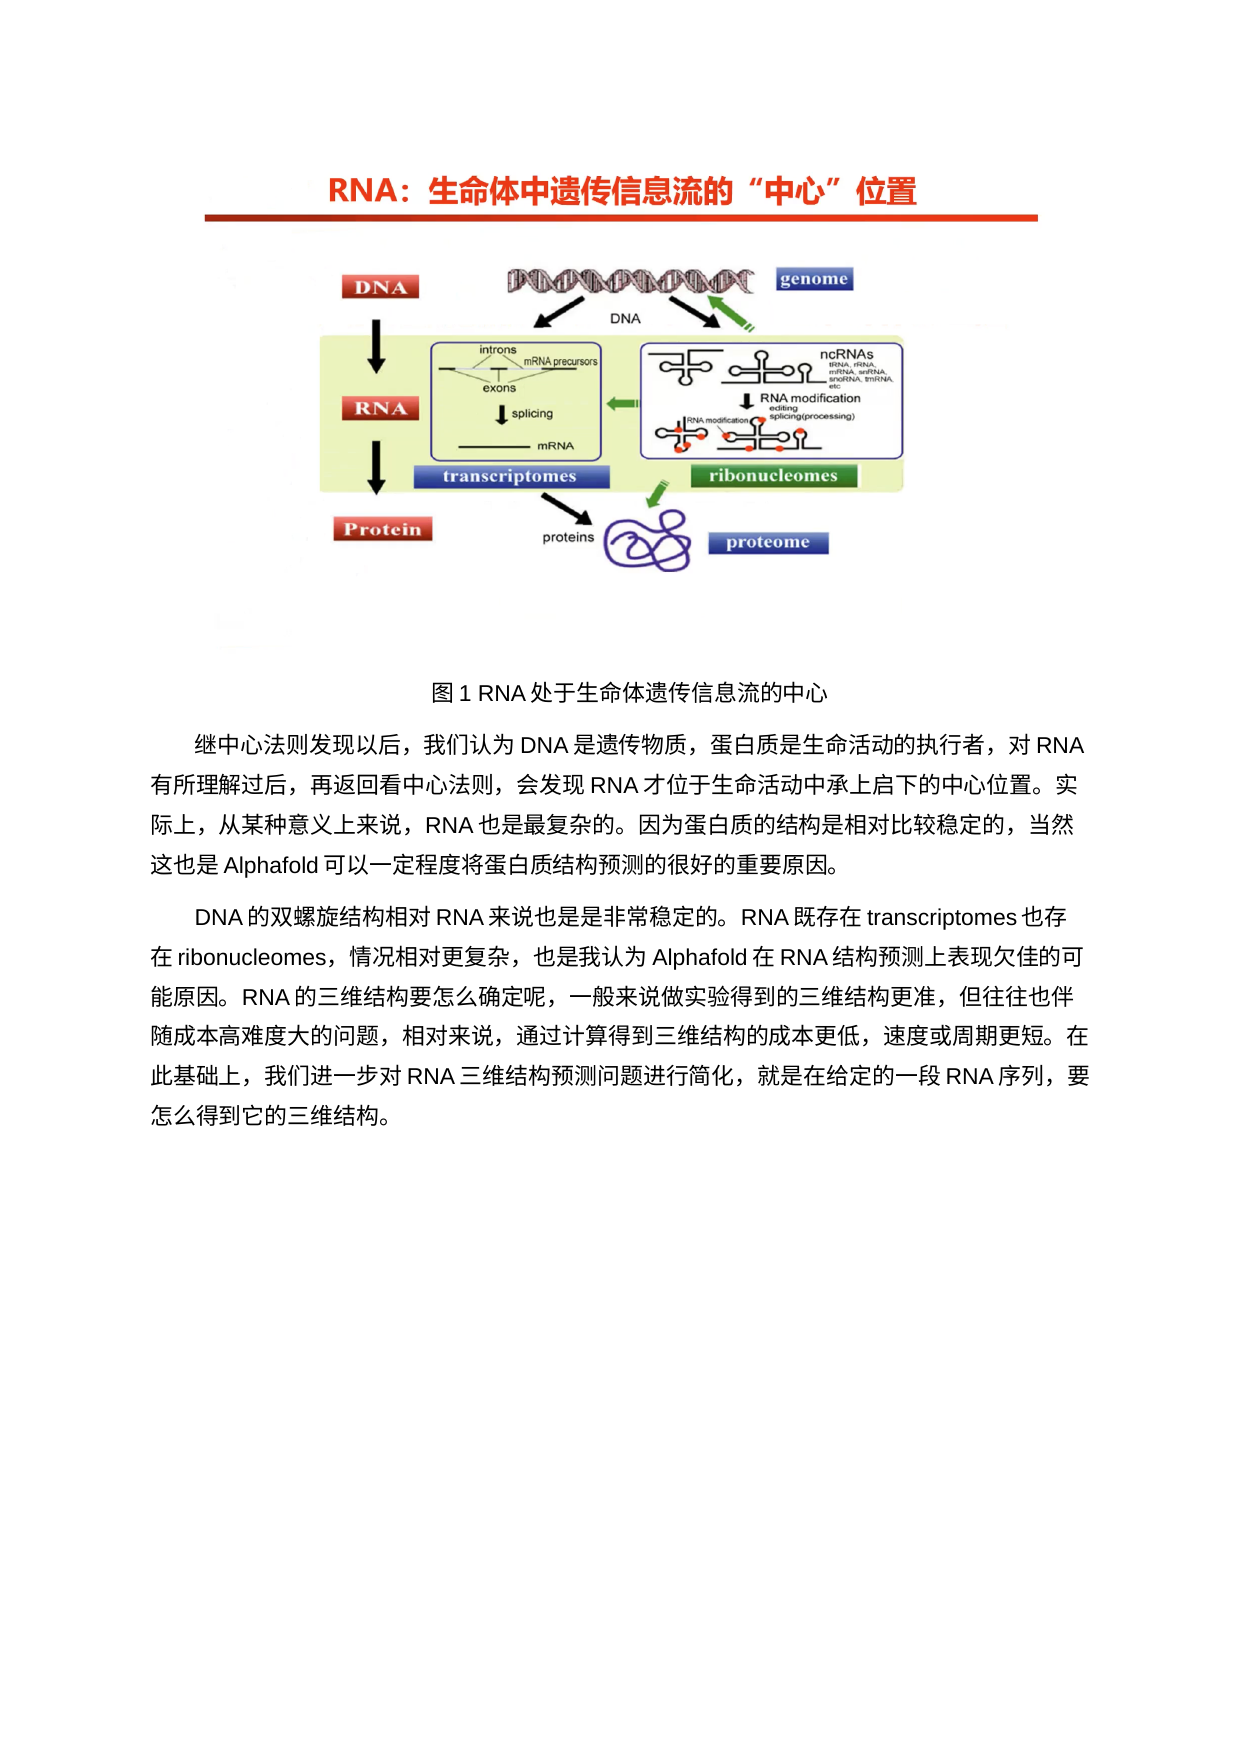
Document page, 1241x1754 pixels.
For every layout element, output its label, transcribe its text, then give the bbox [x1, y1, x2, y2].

text 图1 RNA处于生命体遗传信息流的中心 [150, 675, 1090, 708]
text DNA的双螺旋结构相对RNA来说也是是非常稳定的。RNA既存在transcriptomes也存在ribonucleomes，情况相对更复杂，也是我认为Alphafold在RNA结构预测上表现欠佳的可能原因。RNA的三维结构要怎么确定呢，一般来说做实验得到的三维结构更准，但往往也伴随成本高难度大的问题，相对来说，通过计算得到三维结构的成本更低，速度或周期更短。在此基础上，我们进一步对RNA三维结构预测问题进行简化，就是在给定的一段RNA序列，要怎么得到它的三维结构。 [150, 899, 1090, 1131]
picture [188, 150, 1052, 657]
text 继中心法则发现以后，我们认为DNA是遗传物质，蛋白质是生命活动的执行者，对RNA有所理解过后，再返回看中心法则，会发现RNA才位于生命活动中承上启下的中心位置。实际上，从某种意义上来说，RNA也是最复杂的。因为蛋白质的结构是相对比较稳定的，当然这也是Alphafold可以一定程度将蛋白质结构预测的很好的重要原因。 [150, 727, 1090, 880]
